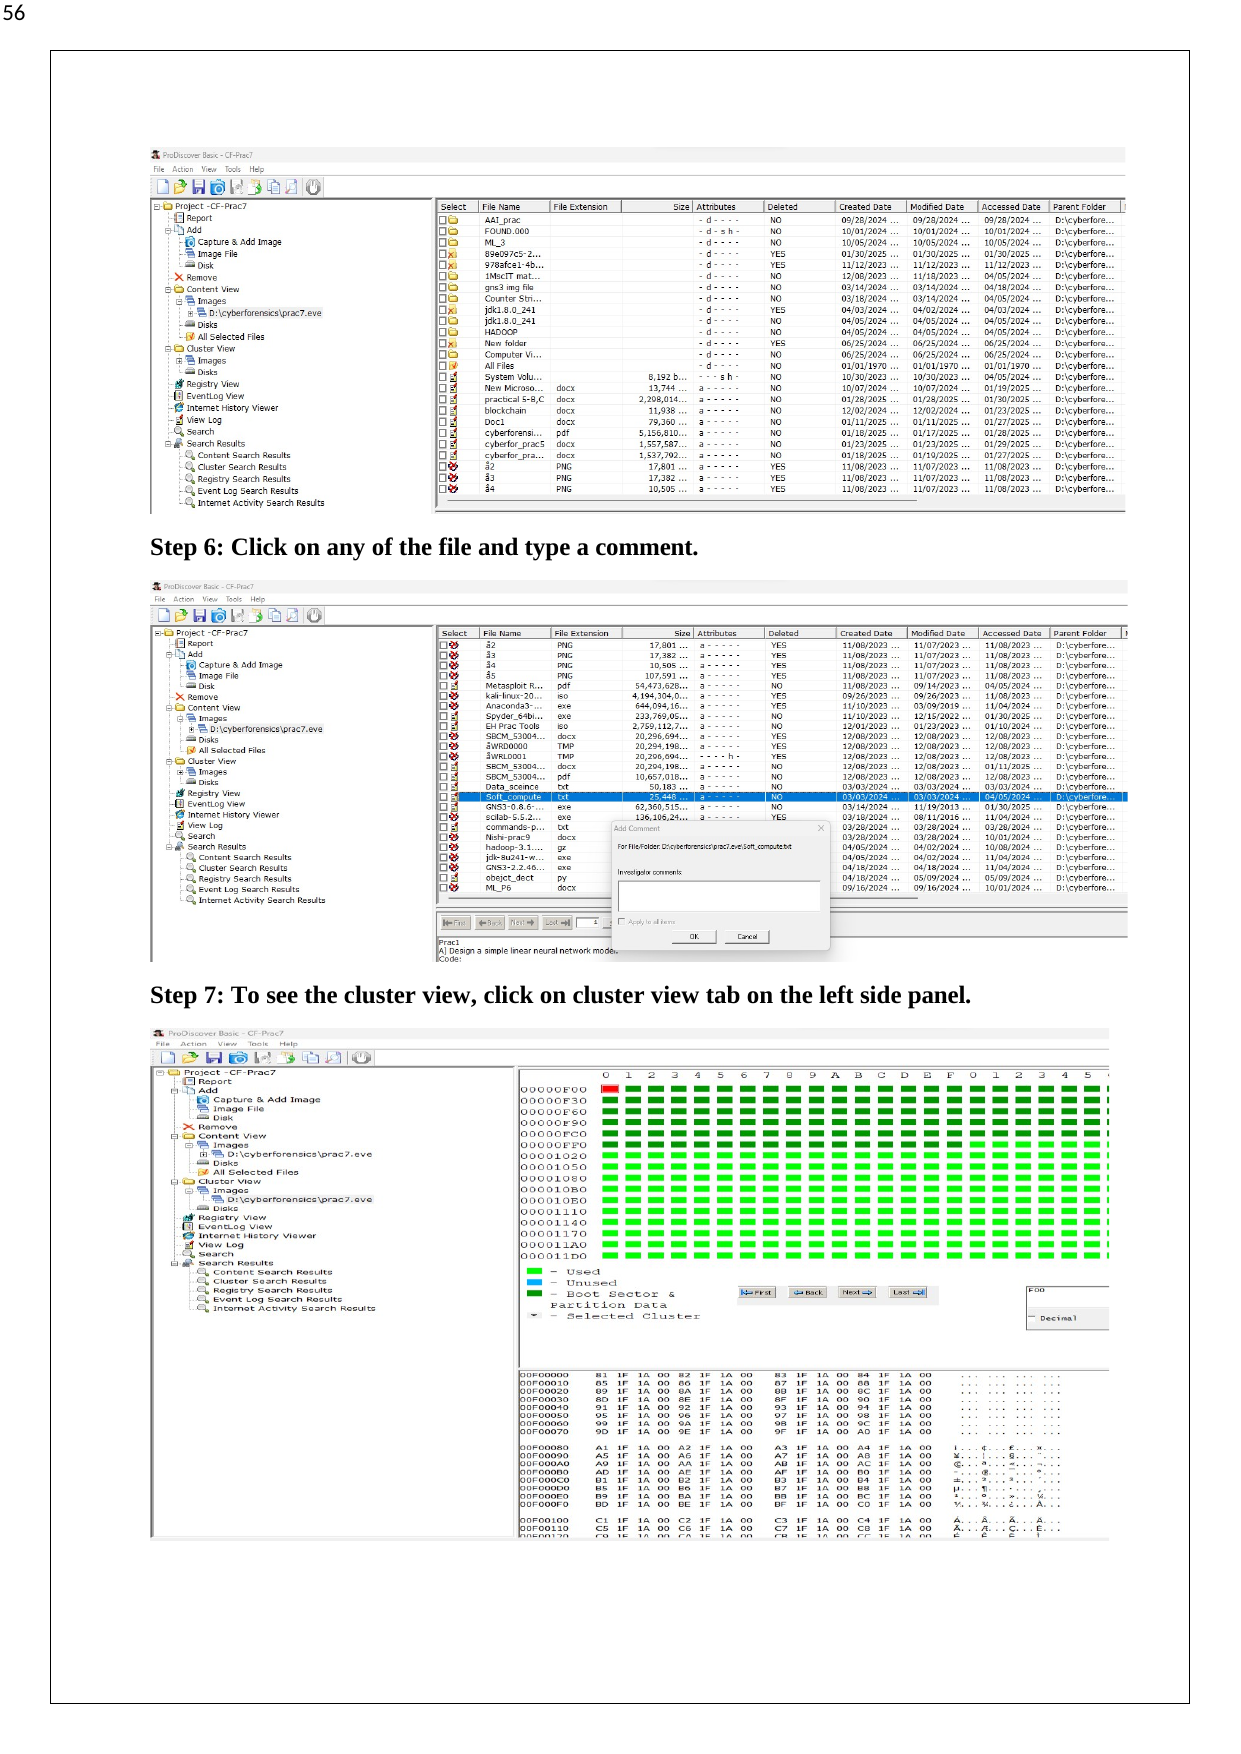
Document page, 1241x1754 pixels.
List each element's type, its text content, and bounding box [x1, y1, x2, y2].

picture [150, 1028, 1110, 1541]
text Step 6: Click on any of the file and type a comment. [150, 532, 1166, 561]
picture [150, 147, 1126, 514]
picture [150, 580, 1128, 596]
text Step 7: To see the cluster view, click on cluster view tab on the left side panel. [150, 596, 1166, 1009]
